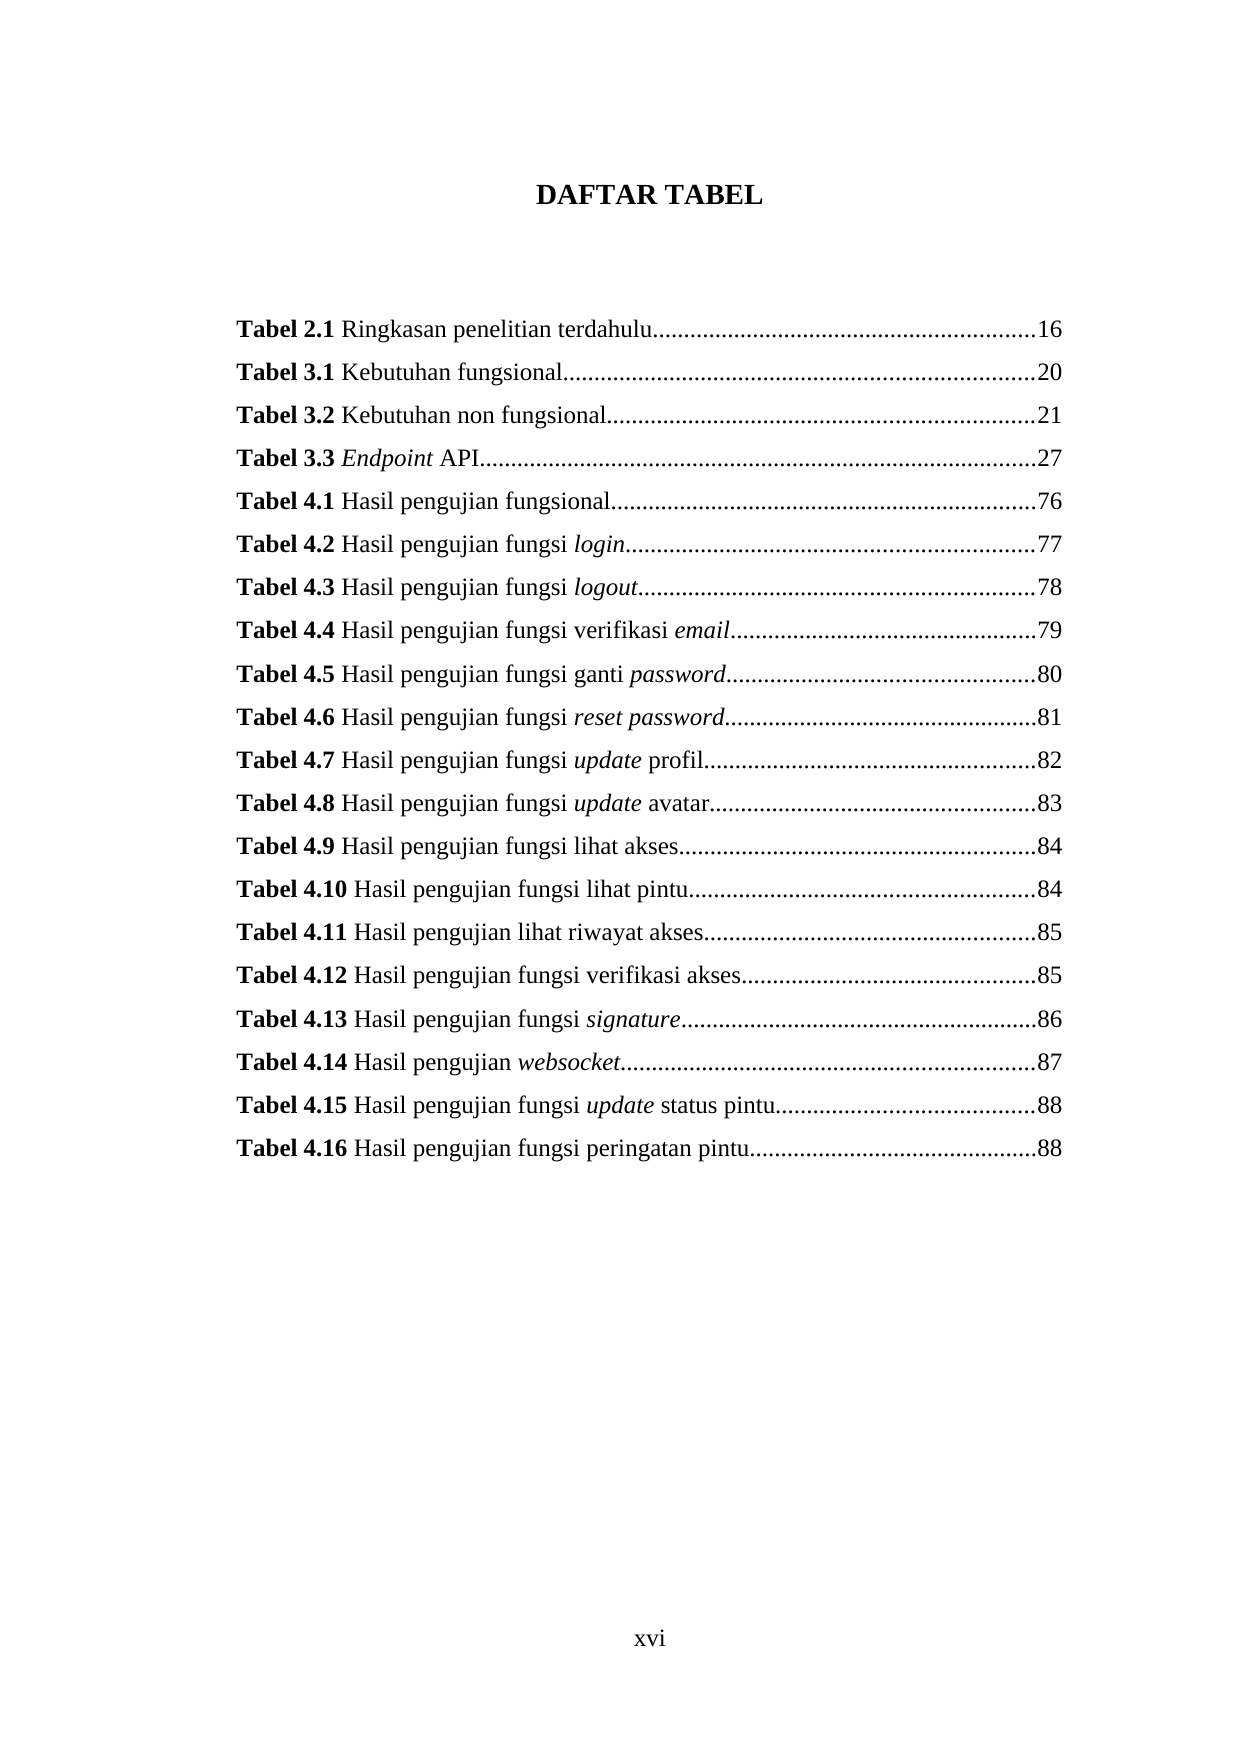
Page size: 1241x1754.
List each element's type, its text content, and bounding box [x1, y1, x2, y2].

text Tabel 4.10 Hasil pengujian fungsi lihat pintu 84 [236, 874, 1063, 903]
text Tabel 4.14 Hasil pengujian websocket 87 [236, 1047, 1063, 1076]
subtitle DAFTAR TABEL [236, 177, 1063, 211]
text Tabel 4.13 Hasil pengujian fungsi signature 86 [236, 1004, 1063, 1032]
text Tabel 4.2 Hasil pengujian fungsi login 77 [236, 529, 1063, 558]
text Tabel 4.5 Hasil pengujian fungsi ganti password 80 [236, 659, 1063, 687]
text Tabel 3.1 Kebutuhan fungsional 20 [236, 357, 1063, 386]
text Tabel 4.9 Hasil pengujian fungsi lihat akses 84 [236, 831, 1063, 860]
text Tabel 4.6 Hasil pengujian fungsi reset password 81 [236, 702, 1063, 731]
text Tabel 2.1 Ringkasan penelitian terdahulu 16 [236, 314, 1063, 342]
text Tabel 4.4 Hasil pengujian fungsi verifikasi email 79 [236, 616, 1063, 644]
text Tabel 4.8 Hasil pengujian fungsi update avatar 83 [236, 788, 1063, 817]
text Tabel 3.2 Kebutuhan non fungsional 21 [236, 400, 1063, 429]
text Tabel 4.11 Hasil pengujian lihat riwayat akses 85 [236, 917, 1063, 946]
text Tabel 4.7 Hasil pengujian fungsi update profil 82 [236, 745, 1063, 774]
text Tabel 4.1 Hasil pengujian fungsional 76 [236, 486, 1063, 515]
text Tabel 3.3 Endpoint API 27 [236, 443, 1063, 472]
text Tabel 4.16 Hasil pengujian fungsi peringatan pintu 88 [236, 1133, 1063, 1162]
text Tabel 4.3 Hasil pengujian fungsi logout 78 [236, 572, 1063, 601]
text Tabel 4.12 Hasil pengujian fungsi verifikasi akses 85 [236, 961, 1063, 989]
text Tabel 4.15 Hasil pengujian fungsi update status pintu 88 [236, 1090, 1063, 1119]
